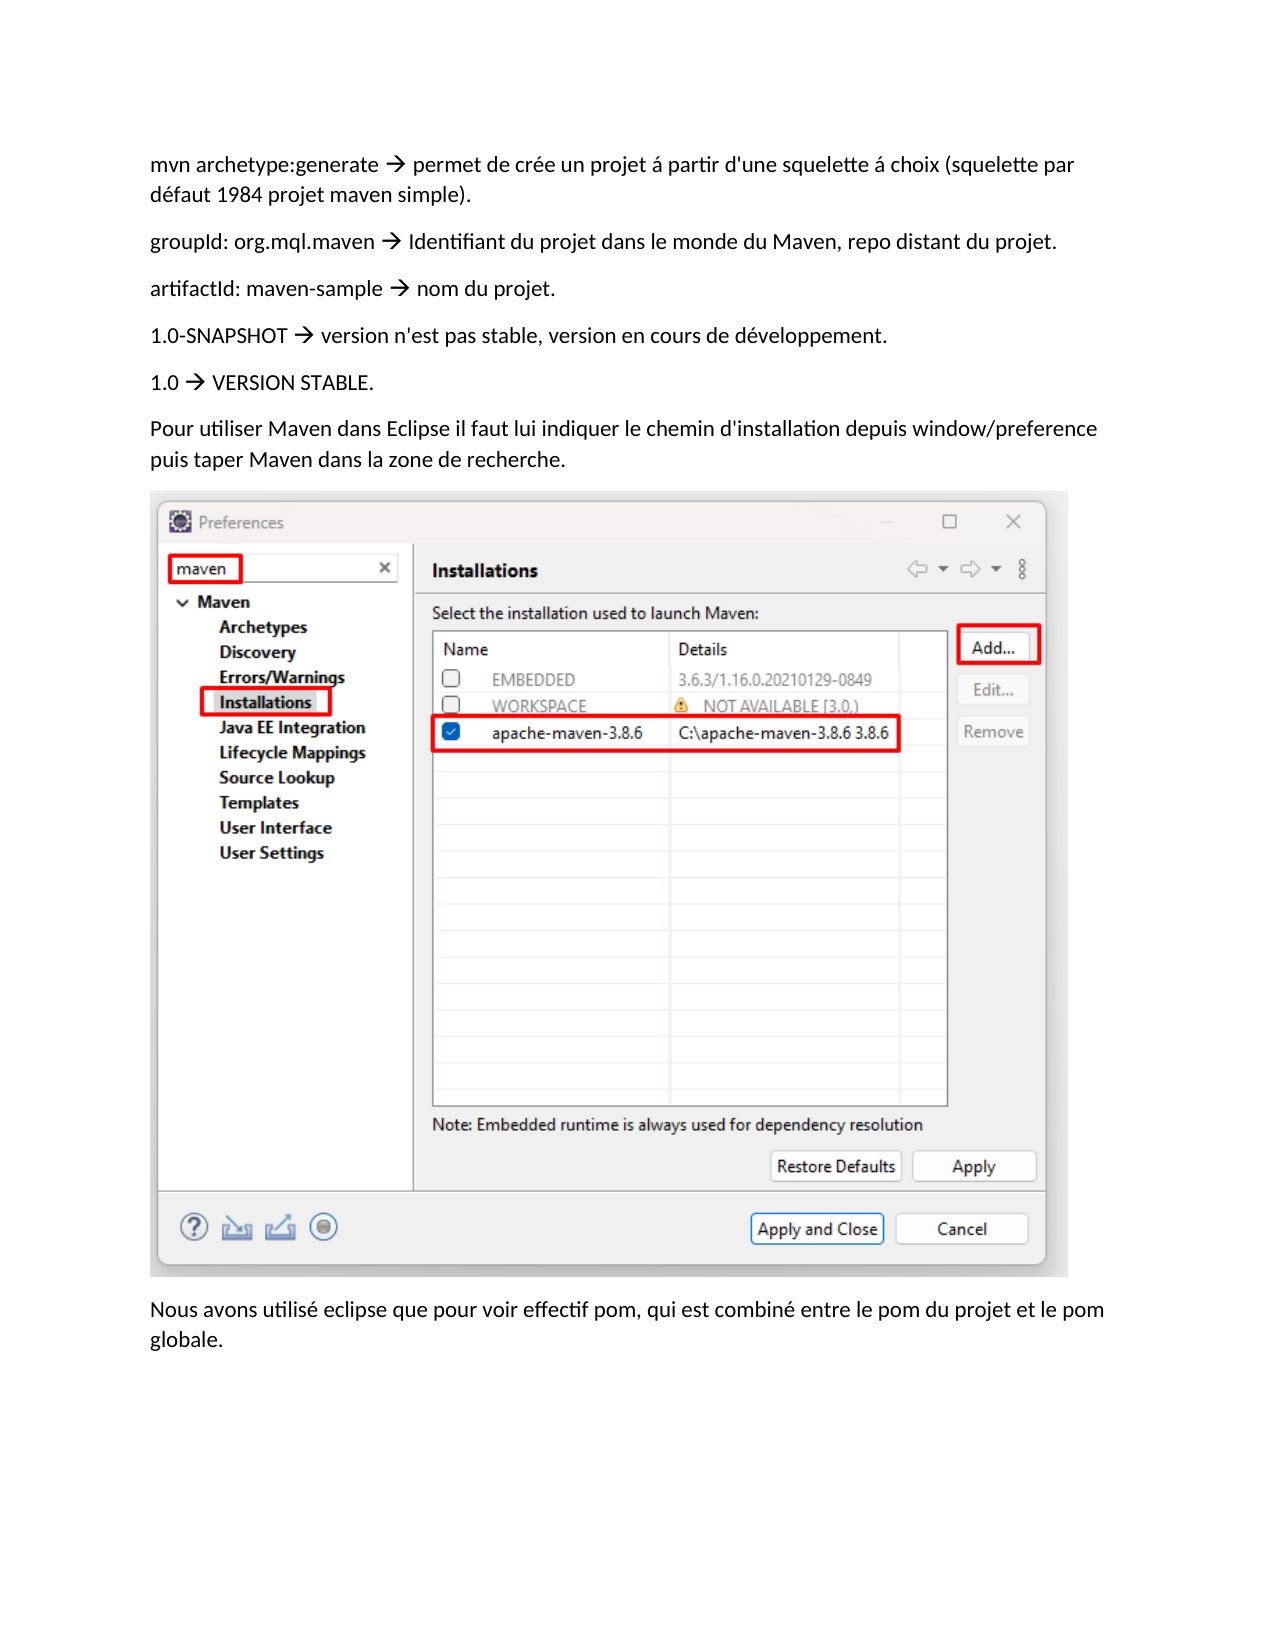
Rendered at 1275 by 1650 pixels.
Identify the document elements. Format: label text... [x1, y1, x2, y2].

text Nous avons utilisé eclipse que pour voir effectif pom, qui est combiné entre le pom du projet et le pom globale. [150, 1295, 1125, 1353]
text 1.0-SNAPSHOT version n'est pas stable, version en cours de développement. [150, 321, 1125, 349]
text Pour utiliser Maven dans Eclipse il faut lui indiquer le chemin d'installation depuis window/preference puis taper Maven dans la zone de recherche. [150, 414, 1125, 473]
text groupId: org.mql.maven Identifiant du projet dans le monde du Maven, repo distant du projet. [150, 227, 1125, 255]
text 1.0 VERSION STABLE. [150, 368, 1125, 396]
text artifactId: maven-sample nom du projet. [150, 274, 1125, 302]
text mvn archetype:generate permet de crée un projet á partir d'une squelette á choix (squelette par défaut 1984 projet maven simple). [150, 150, 1125, 208]
picture [150, 491, 1068, 1277]
